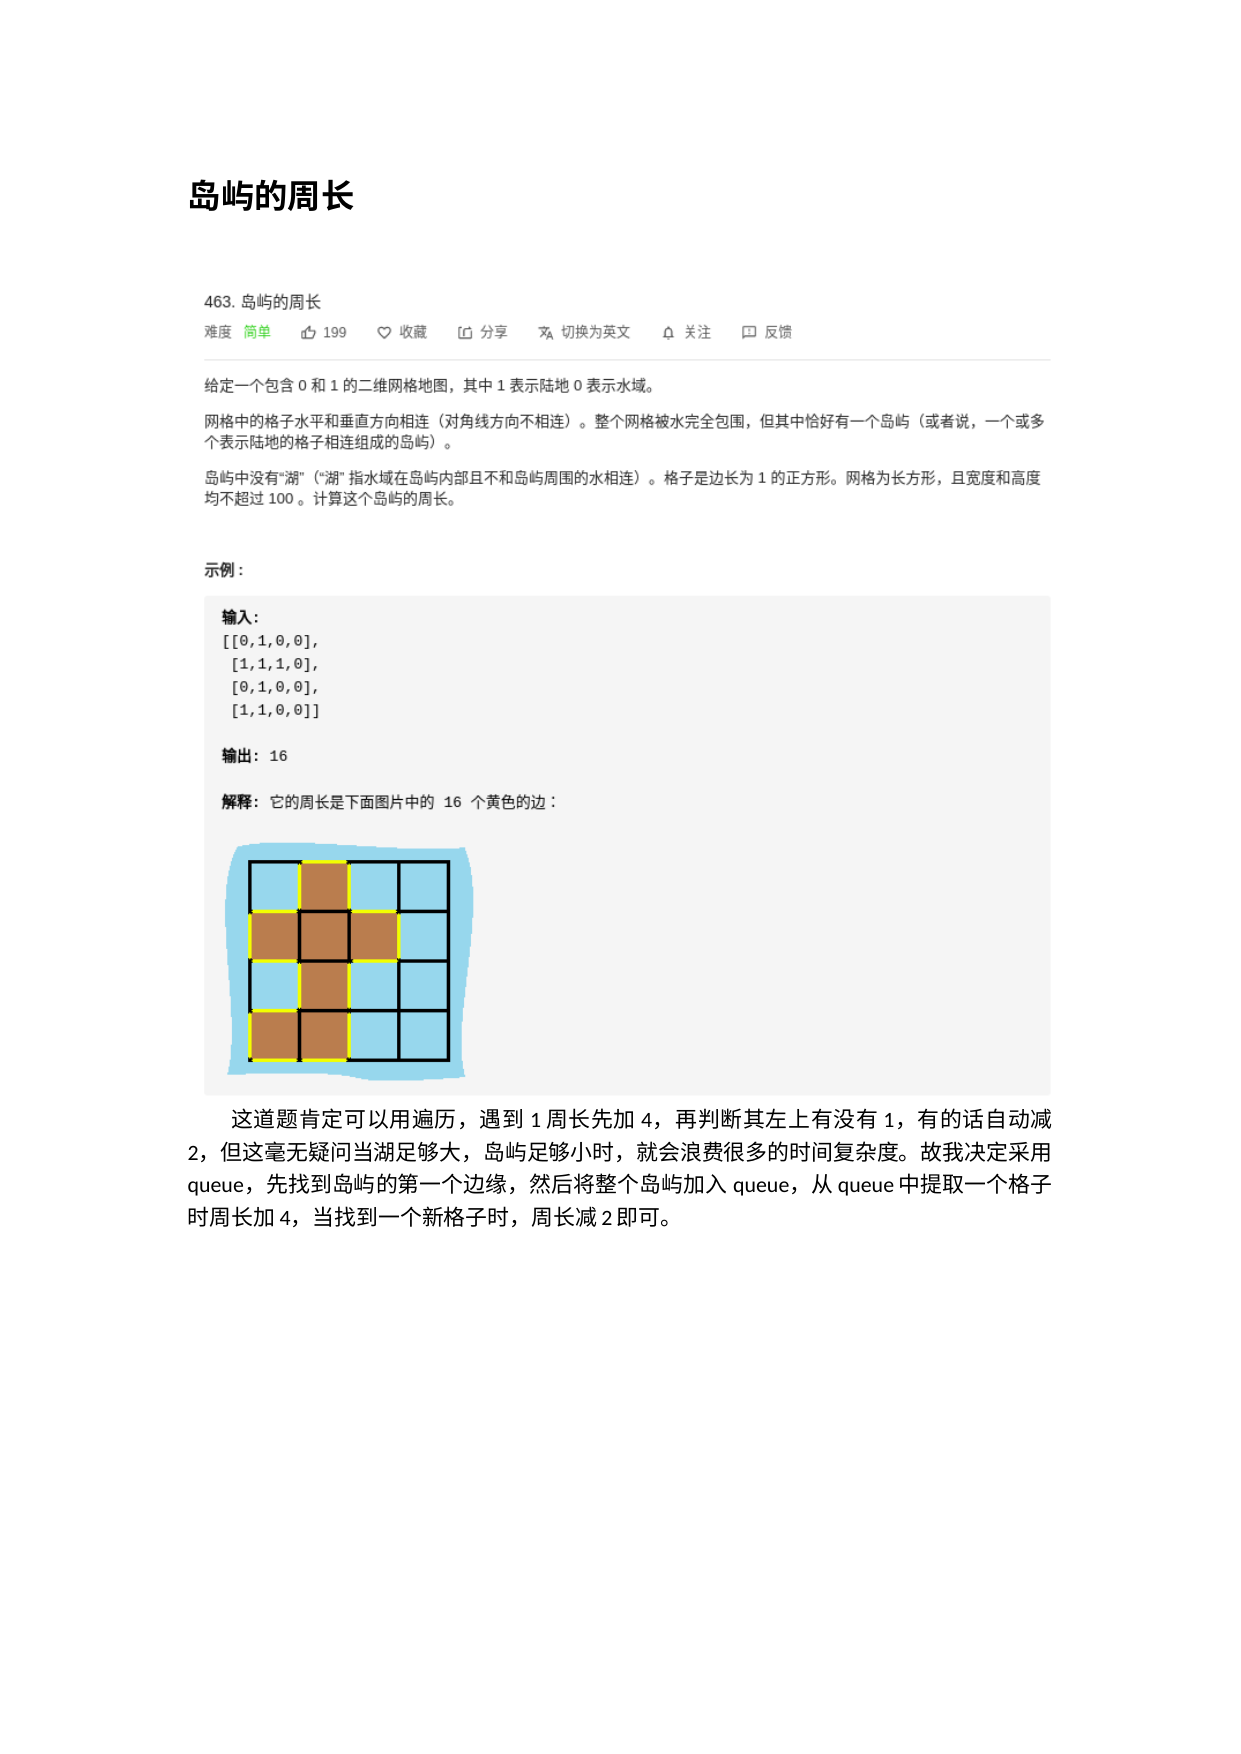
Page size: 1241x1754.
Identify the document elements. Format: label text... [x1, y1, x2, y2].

text 这道题肯定可以用遍历，遇到1周长先加4，再判断其左上有没有1，有的话自动减2，但这毫无疑问当湖足够大，岛屿足够小时，就会浪费很多的时间复杂度。故我决定采用queue，先找到岛屿的第一个边缘，然后将整个岛屿加入queue，从queue中提取一个格子时周长加4，当找到一个新格子时，周长减2即可。 [187, 1102, 1053, 1232]
picture [187, 289, 1053, 1099]
subtitle 岛屿的周长 [187, 162, 1053, 227]
